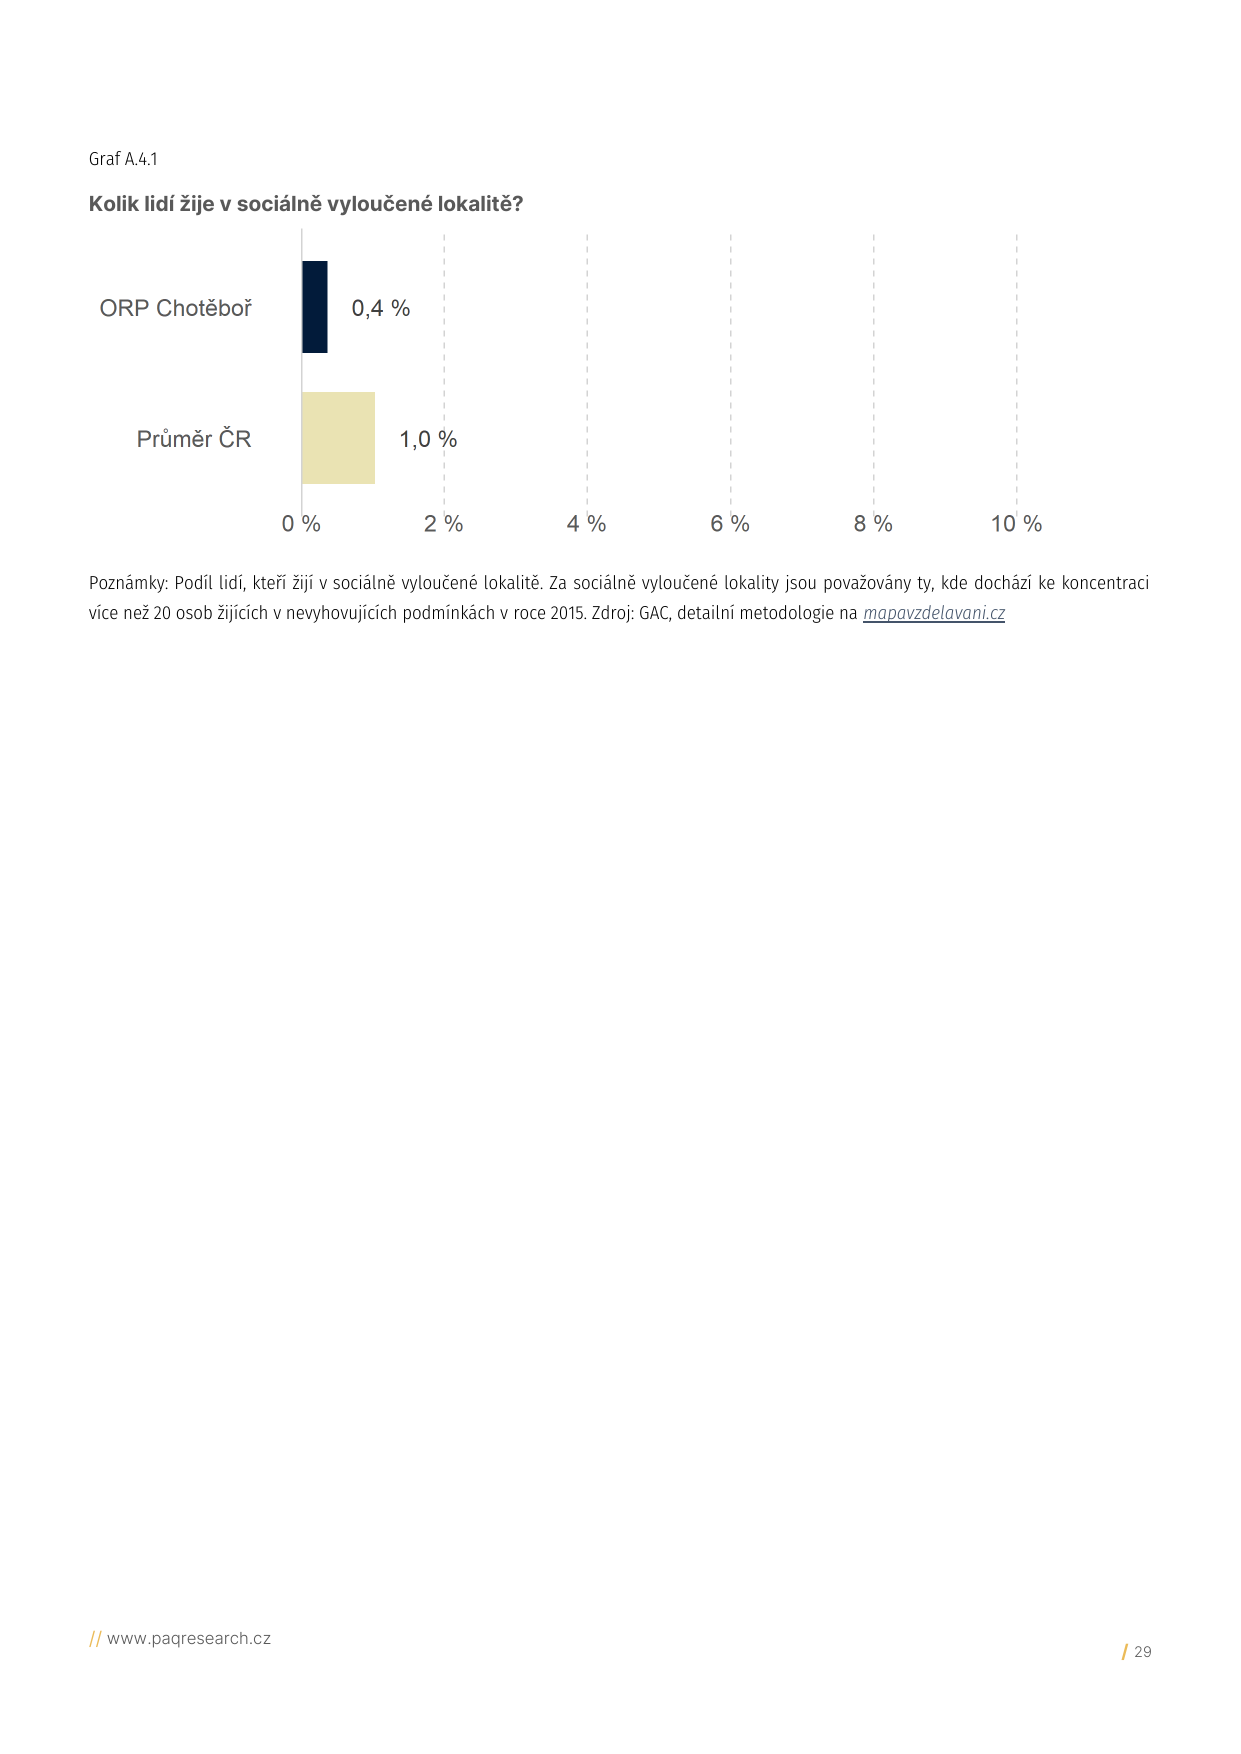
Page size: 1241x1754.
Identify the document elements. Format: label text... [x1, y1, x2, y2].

text Graf A.4.1 [89, 148, 1152, 170]
text Kolik lidí žije v sociálně vyloučené lokalitě? [89, 186, 1152, 216]
picture [88, 216, 1139, 548]
text Poznámky: Podíl lidí, kteří žijí v sociálně vyloučené lokalitě. Za sociálně vyloučené lokality jsou považovány ty, kde dochází ke koncentraci více než 20 osob žijících v nevyhovujících podmínkách v roce 2015. Zdroj: GAC, detailní metodologie na mapavzdelavani.cz [89, 564, 1152, 625]
